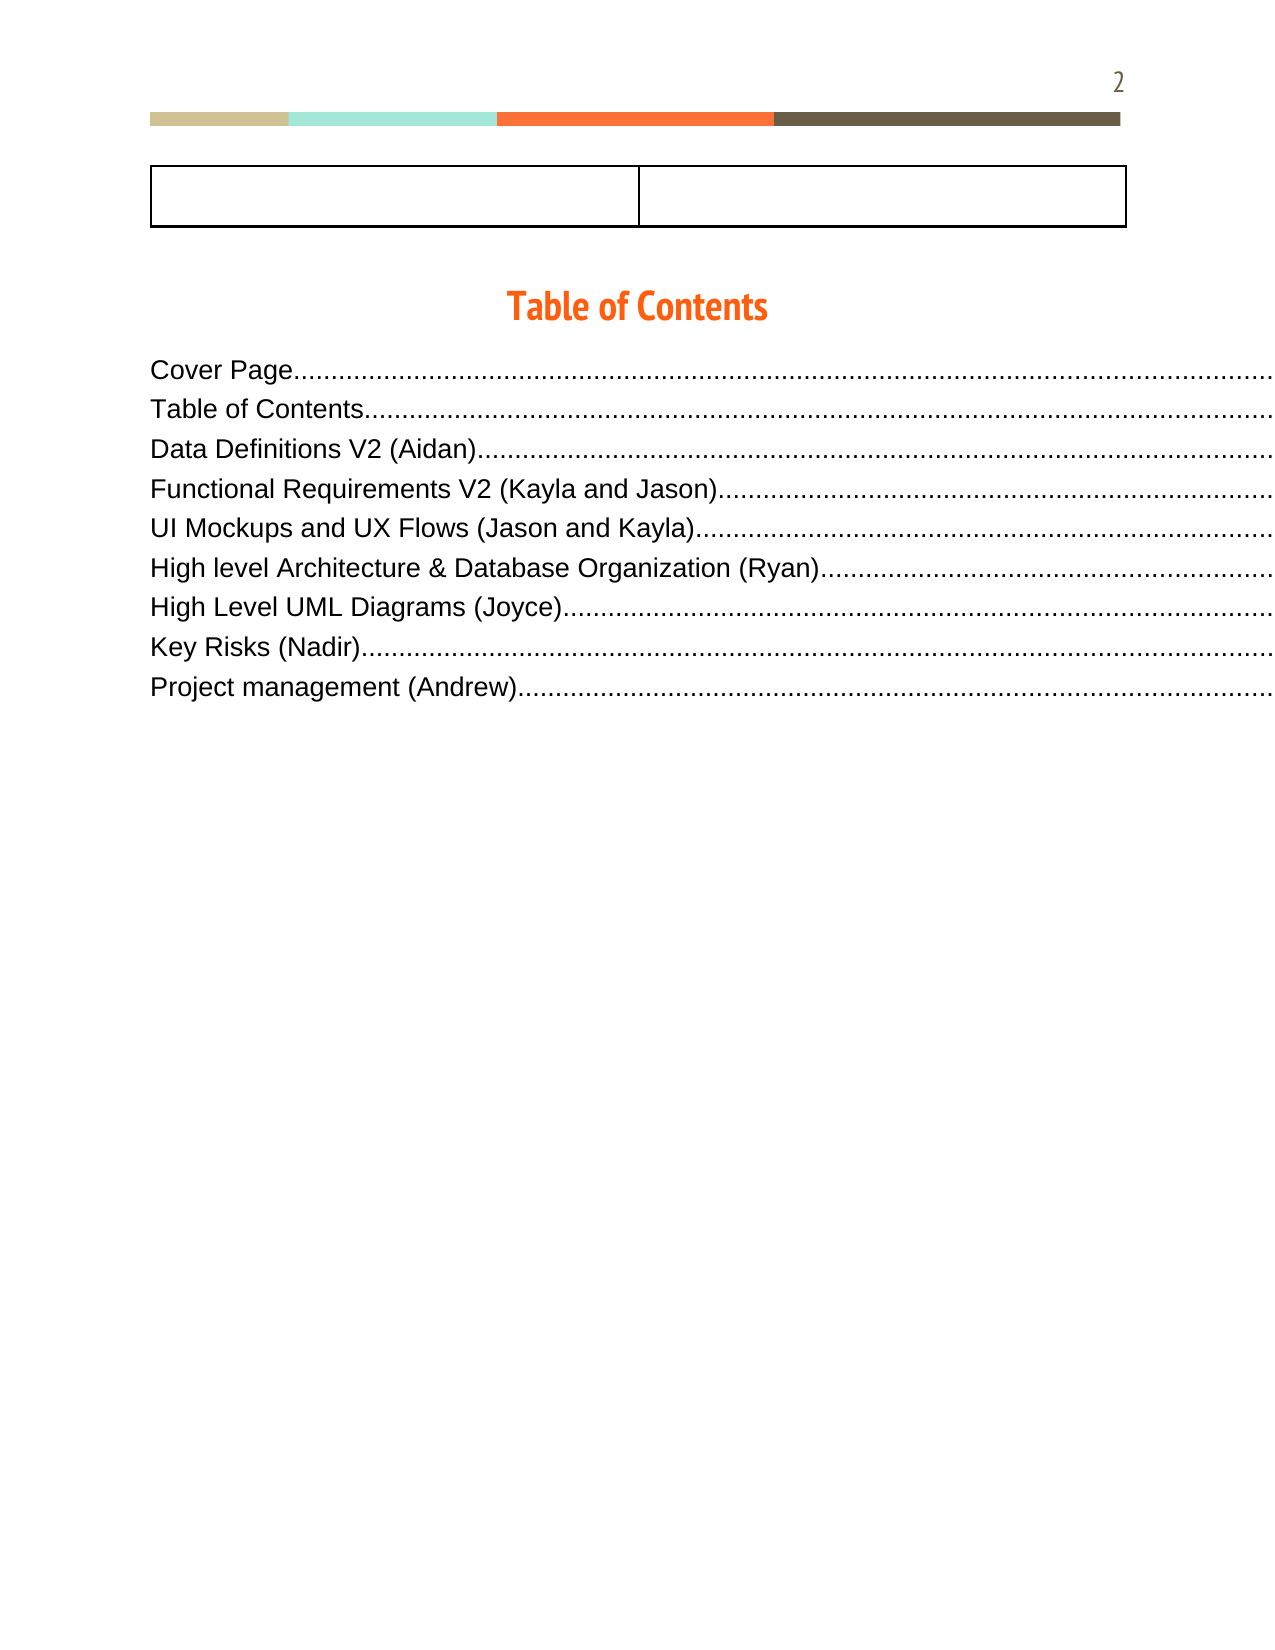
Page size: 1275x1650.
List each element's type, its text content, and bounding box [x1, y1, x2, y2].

picture [150, 112, 1121, 126]
table_cell [640, 167, 1125, 225]
subtitle Table of Contents [150, 277, 1125, 331]
table_cell [152, 167, 638, 225]
